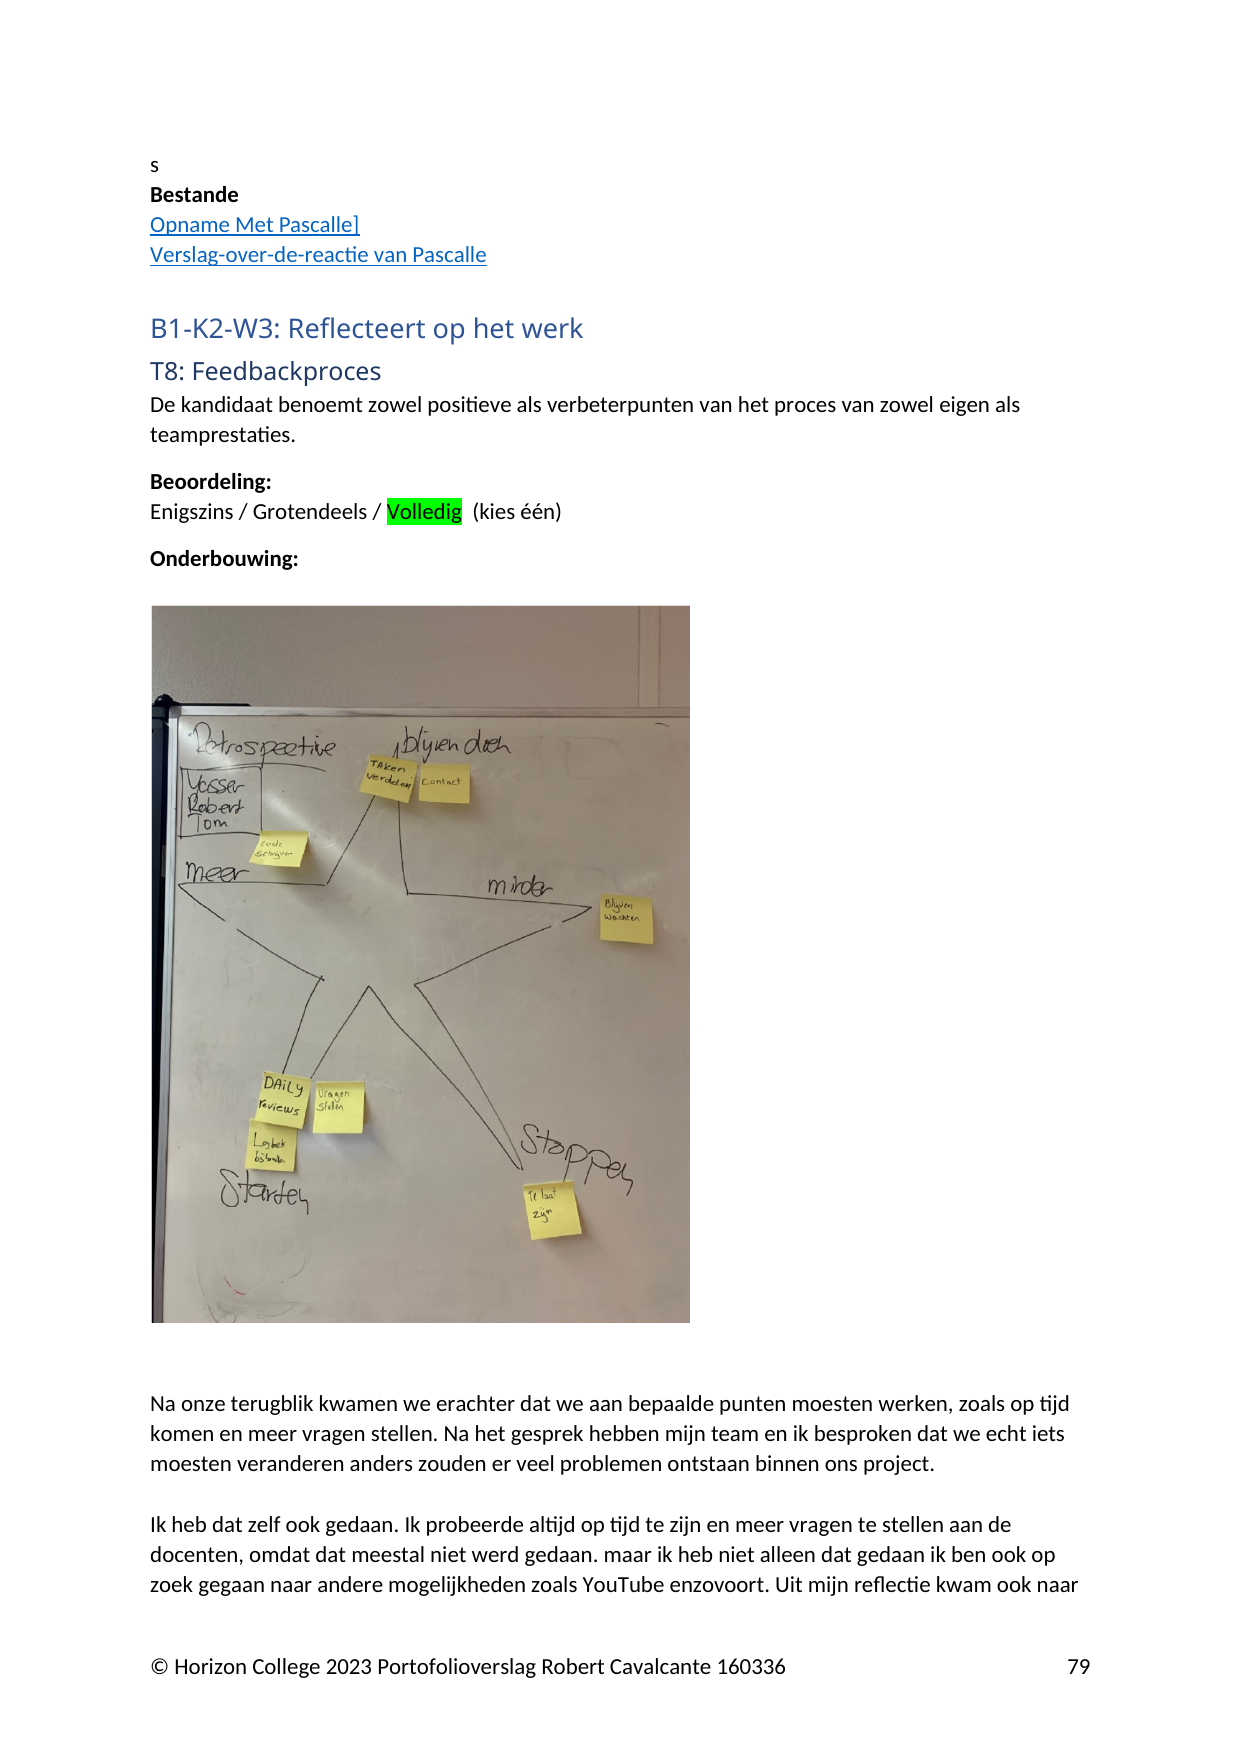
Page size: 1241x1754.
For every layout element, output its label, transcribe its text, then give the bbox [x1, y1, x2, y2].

text Enigszins / Grotendeels / Volledig (kies één) [150, 497, 1090, 525]
picture [152, 606, 690, 1322]
text Beoordeling: [150, 467, 1090, 495]
text Na onze terugblik kwamen we erachter dat we aan bepaalde punten moesten werken, zoals op tijd komen en meer vragen stellen. Na het gesprek hebben mijn team en ik besproken dat we echt iets moesten veranderen anders zouden er veel problemen ontstaan binnen ons project. [150, 1389, 1090, 1477]
text s Bestande Opname Met Pascalle] Verslag-over-de-reactie van Pascalle [150, 150, 1090, 269]
text T8: Feedbackproces [150, 353, 1090, 387]
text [150, 1510, 1090, 1598]
text B1-K2-W3: Reflecteert op het werk [150, 309, 1090, 346]
text De kandidaat benoemt zowel positieve als verbeterpunten van het proces van zowel eigen als teamprestaties. [150, 390, 1090, 448]
text Onderbouwing: [150, 544, 1090, 572]
